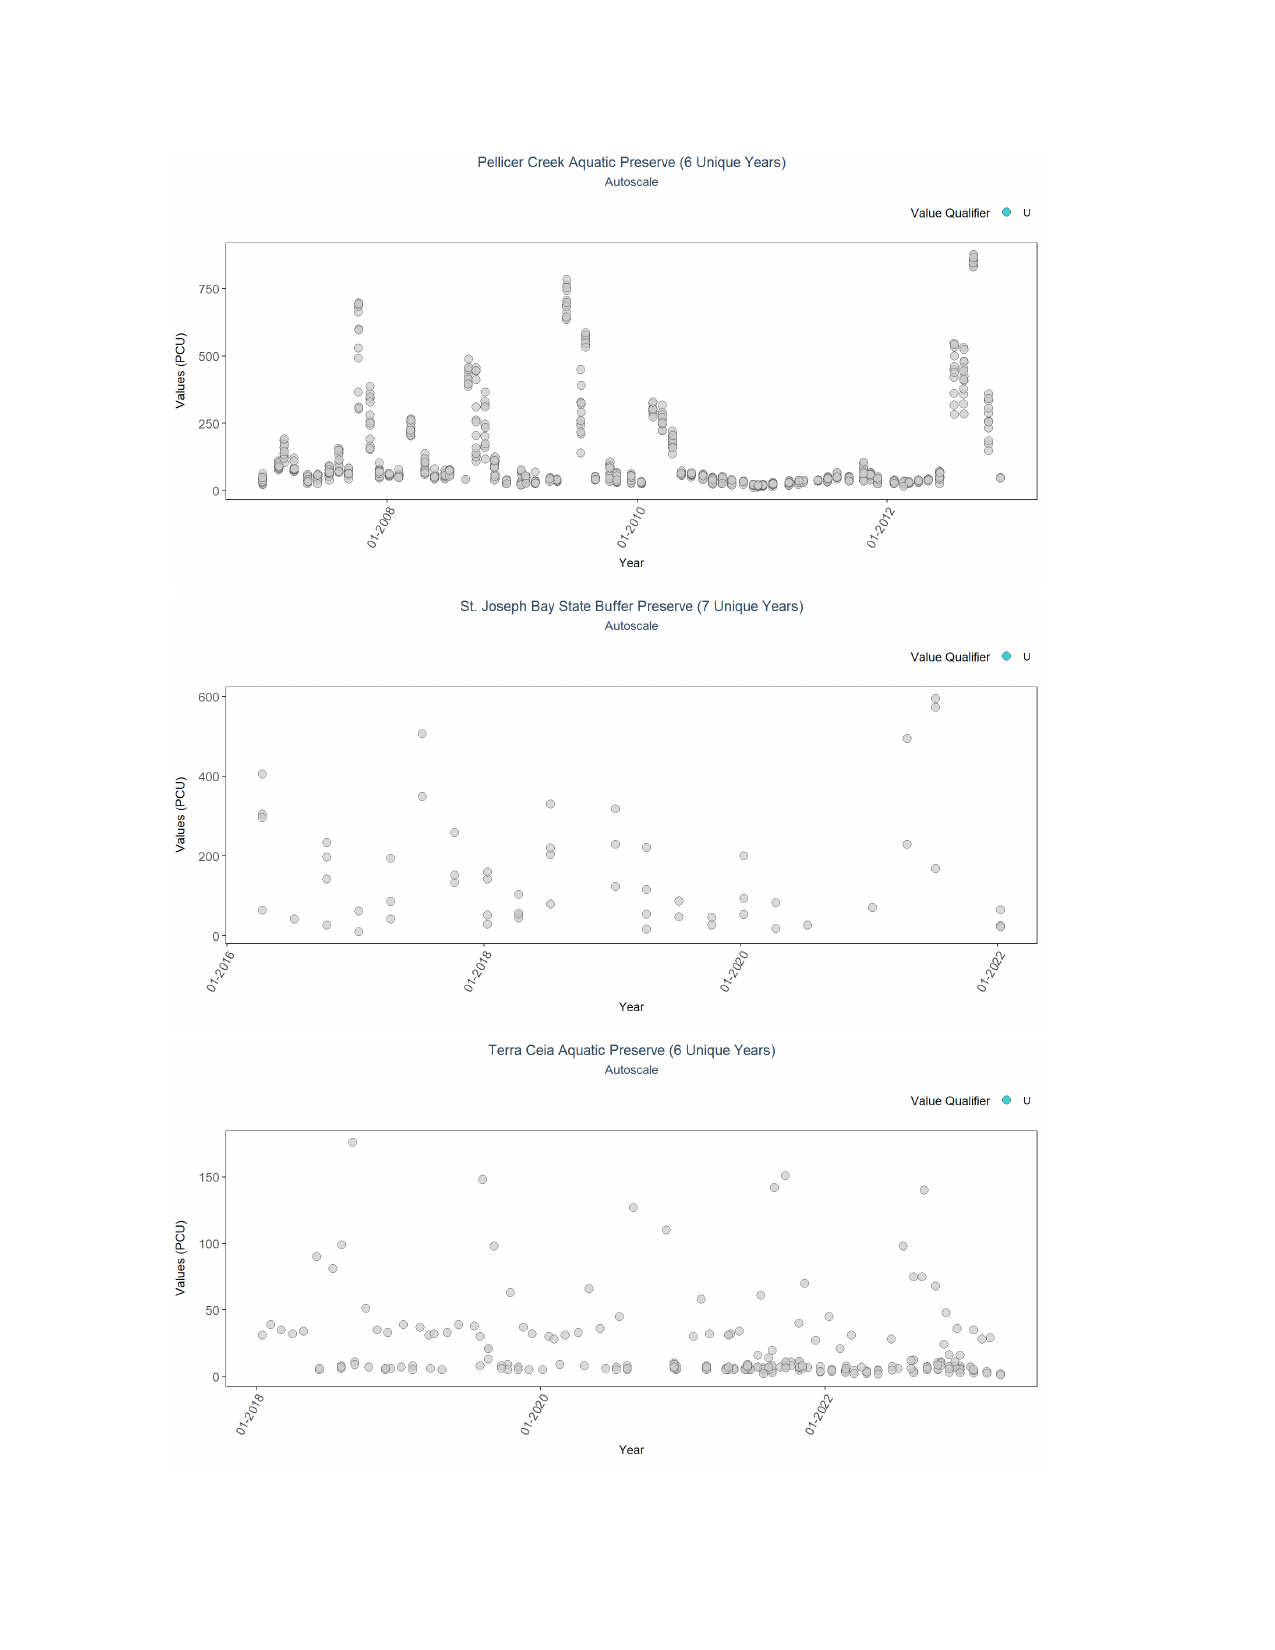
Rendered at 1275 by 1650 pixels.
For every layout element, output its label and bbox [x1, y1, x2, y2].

picture [168, 150, 1044, 588]
picture [168, 593, 1044, 1032]
picture [168, 1037, 1044, 1475]
